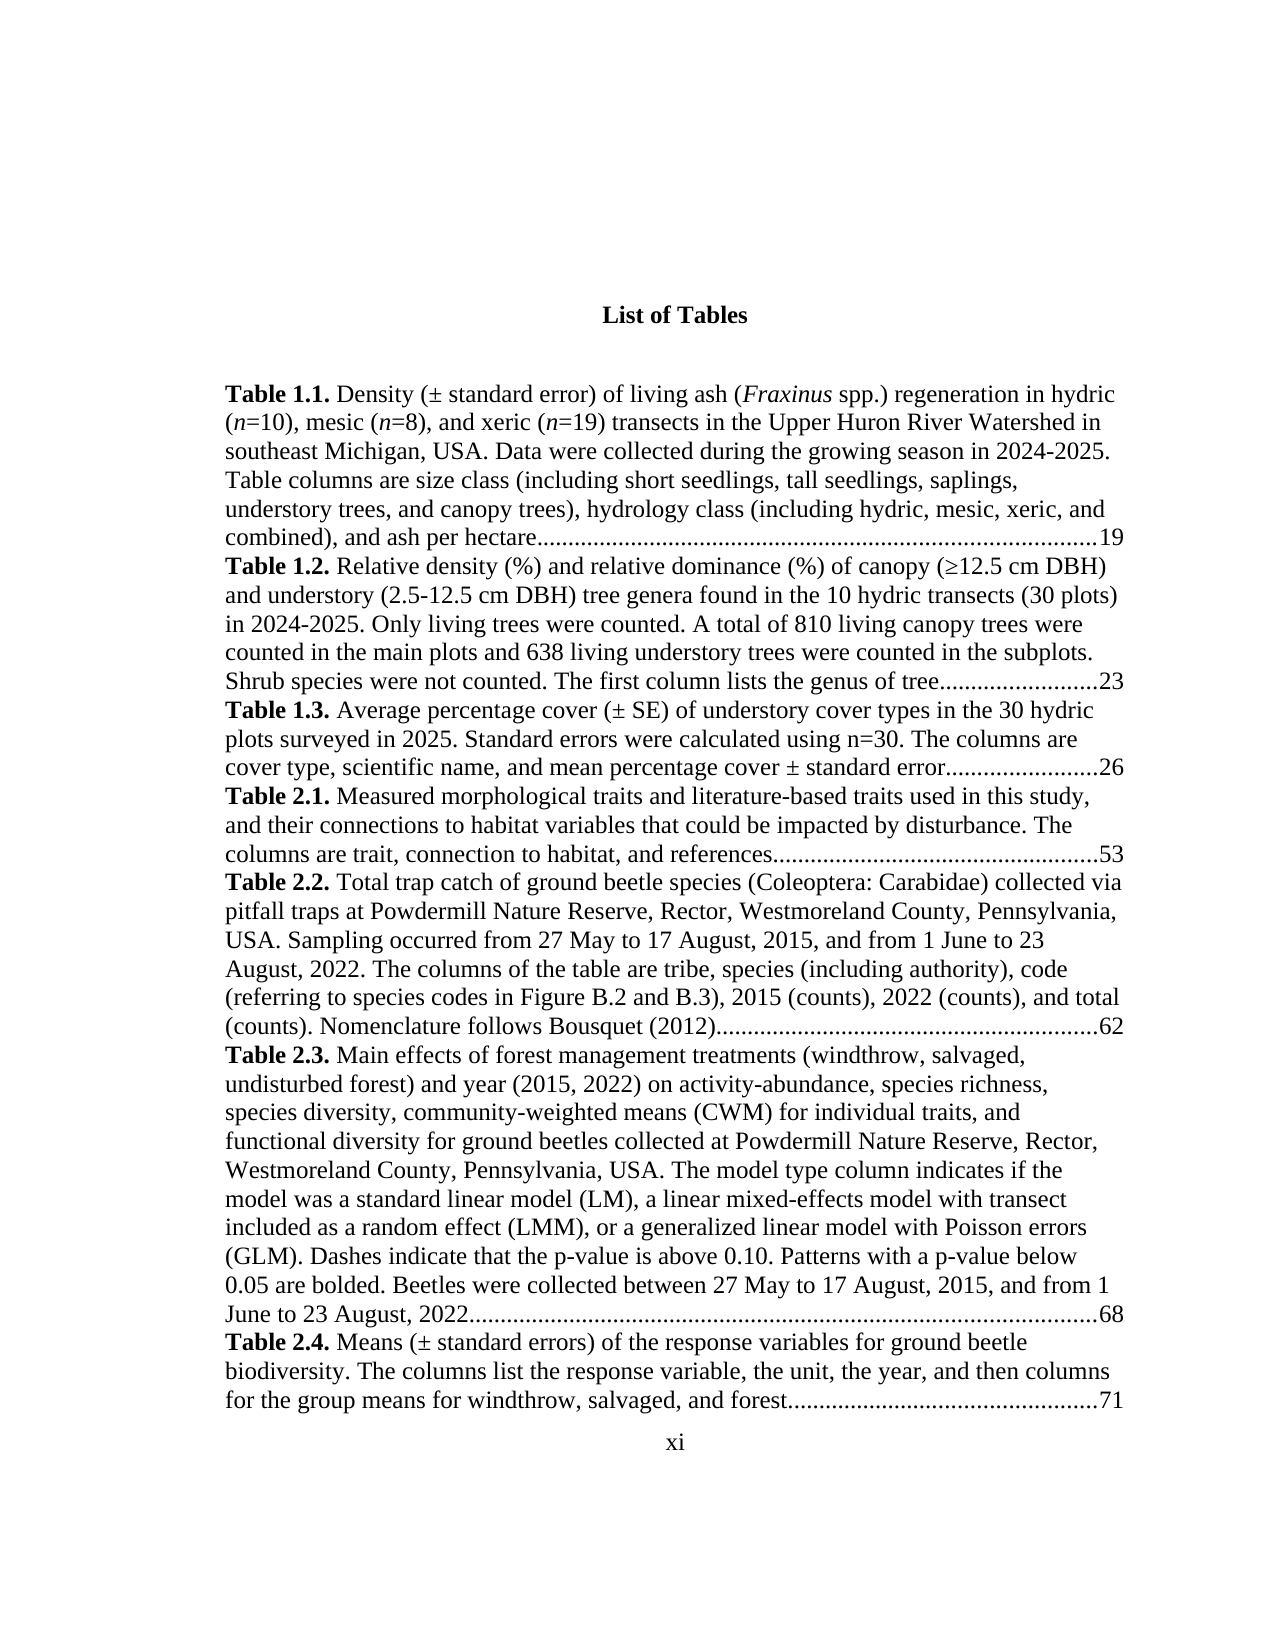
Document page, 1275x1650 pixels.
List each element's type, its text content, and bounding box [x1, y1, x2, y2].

text Table 2.3. Main effects of forest management treatments (windthrow, salvaged, undisturbed forest) and year (2015, 2022) on activity-abundance, species richness, species diversity, community-weighted means (CWM) for individual traits, and functional diversity for ground beetles collected at Powdermill Nature Reserve, Rector, Westmoreland County, Pennsylvania, USA. The model type column indicates if the model was a standard linear model (LM), a linear mixed-effects model with transect included as a random effect (LMM), or a generalized linear model with Poisson errors (GLM). Dashes indicate that the p-value is above 0.10. Patterns with a p-value below 0.05 are bolded. Beetles were collected between 27 May to 17 August, 2015, and from 1 June to 23 August, 2022. 68 [225, 1040, 1125, 1327]
text Table 2.1. Measured morphological traits and literature-based traits used in this study, and their connections to habitat variables that could be impacted by disturbance. The columns are trait, connection to habitat, and references. 53 [225, 781, 1125, 867]
text Table 1.3. Average percentage cover (± SE) of understory cover types in the 30 hydric plots surveyed in 2025. Standard errors were calculated using n=30. The columns are cover type, scientific name, and mean percentage cover ± standard error. 26 [225, 695, 1125, 781]
subtitle List of Tables [225, 300, 1125, 329]
text Table 1.1. Density (± standard error) of living ash (Fraxinus spp.) regeneration in hydric (n=10), mesic (n=8), and xeric (n=19) transects in the Upper Huron River Watershed in southeast Michigan, USA. Data were collected during the growing season in 2024-2025. Table columns are size class (including short seedlings, tall seedlings, saplings, understory trees, and canopy trees), hydrology class (including hydric, mesic, xeric, and combined), and ash per hectare. 19 [225, 379, 1125, 551]
text Table 1.2. Relative density (%) and relative dominance (%) of canopy (≥12.5 cm DBH) and understory (2.5-12.5 cm DBH) tree genera found in the 10 hydric transects (30 plots) in 2024-2025. Only living trees were counted. A total of 810 living canopy trees were counted in the main plots and 638 living understory trees were counted in the subplots. Shrub species were not counted. The first column lists the genus of tree. 23 [225, 551, 1125, 695]
text Table 2.2. Total trap catch of ground beetle species (Coleoptera: Carabidae) collected via pitfall traps at Powdermill Nature Reserve, Rector, Westmoreland County, Pennsylvania, USA. Sampling occurred from 27 May to 17 August, 2015, and from 1 June to 23 August, 2022. The columns of the table are tribe, species (including authority), code (referring to species codes in Figure B.2 and B.3), 2015 (counts), 2022 (counts), and total (counts). Nomenclature follows Bousquet (2012). 62 [225, 867, 1125, 1040]
text Table 2.4. Means (± standard errors) of the response variables for ground beetle biodiversity. The columns list the response variable, the unit, the year, and then columns for the group means for windthrow, salvaged, and forest. 71 [225, 1327, 1125, 1414]
